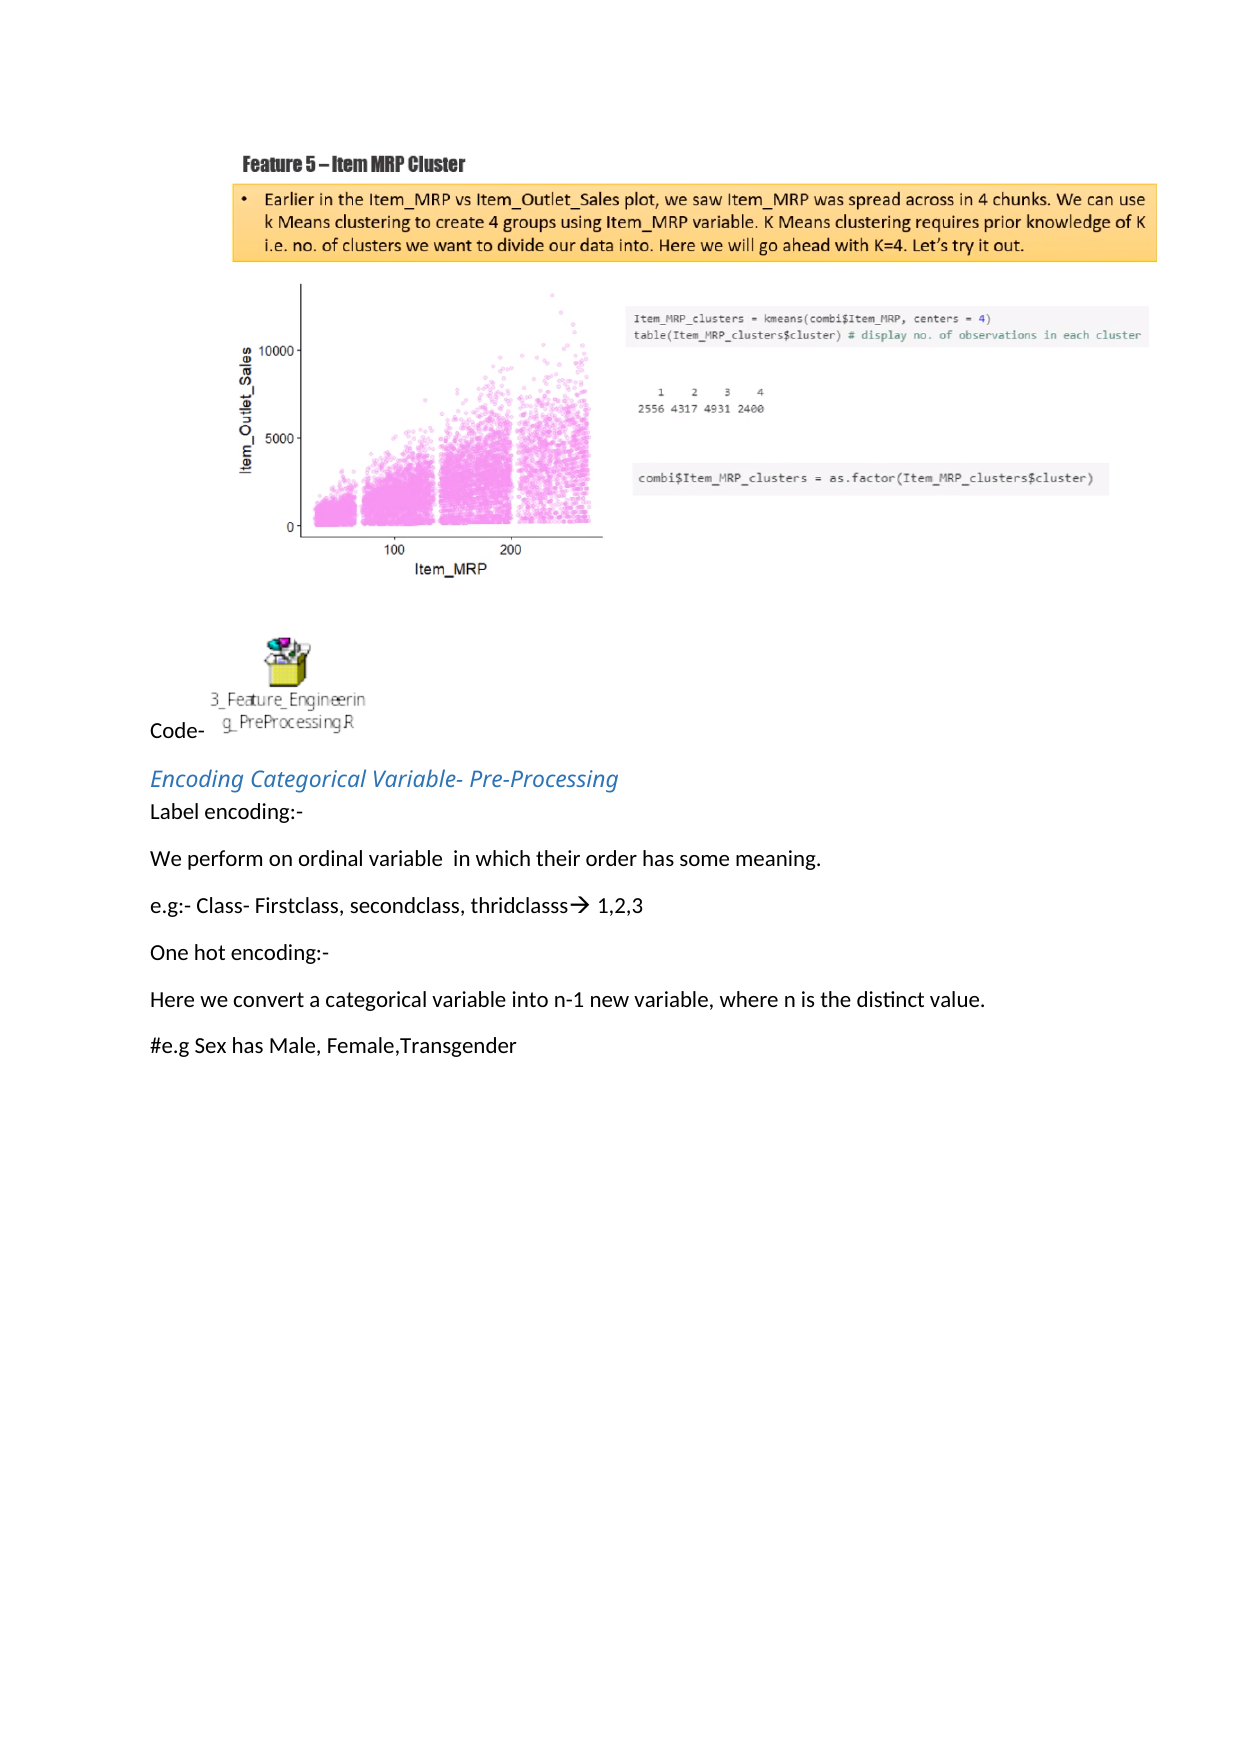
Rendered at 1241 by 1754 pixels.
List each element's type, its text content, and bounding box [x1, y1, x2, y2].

text e.g:- Class- Firstclass, secondclass, thridclasss 1,2,3 [150, 891, 1090, 919]
text We perform on ordinal variable in which their order has some meaning. [150, 844, 1090, 872]
text Code- [150, 636, 1090, 744]
picture [225, 150, 1166, 588]
text Label encoding:- [150, 797, 1090, 825]
text #e.g Sex has Male, Female,Transgender [150, 1032, 1090, 1059]
subtitle Encoding Categorical Variable- Pre-Processing [150, 763, 1090, 795]
text One hot encoding:- [150, 938, 1090, 966]
text Here we convert a categorical variable into n-1 new variable, where n is the distinct value. [150, 985, 1090, 1013]
